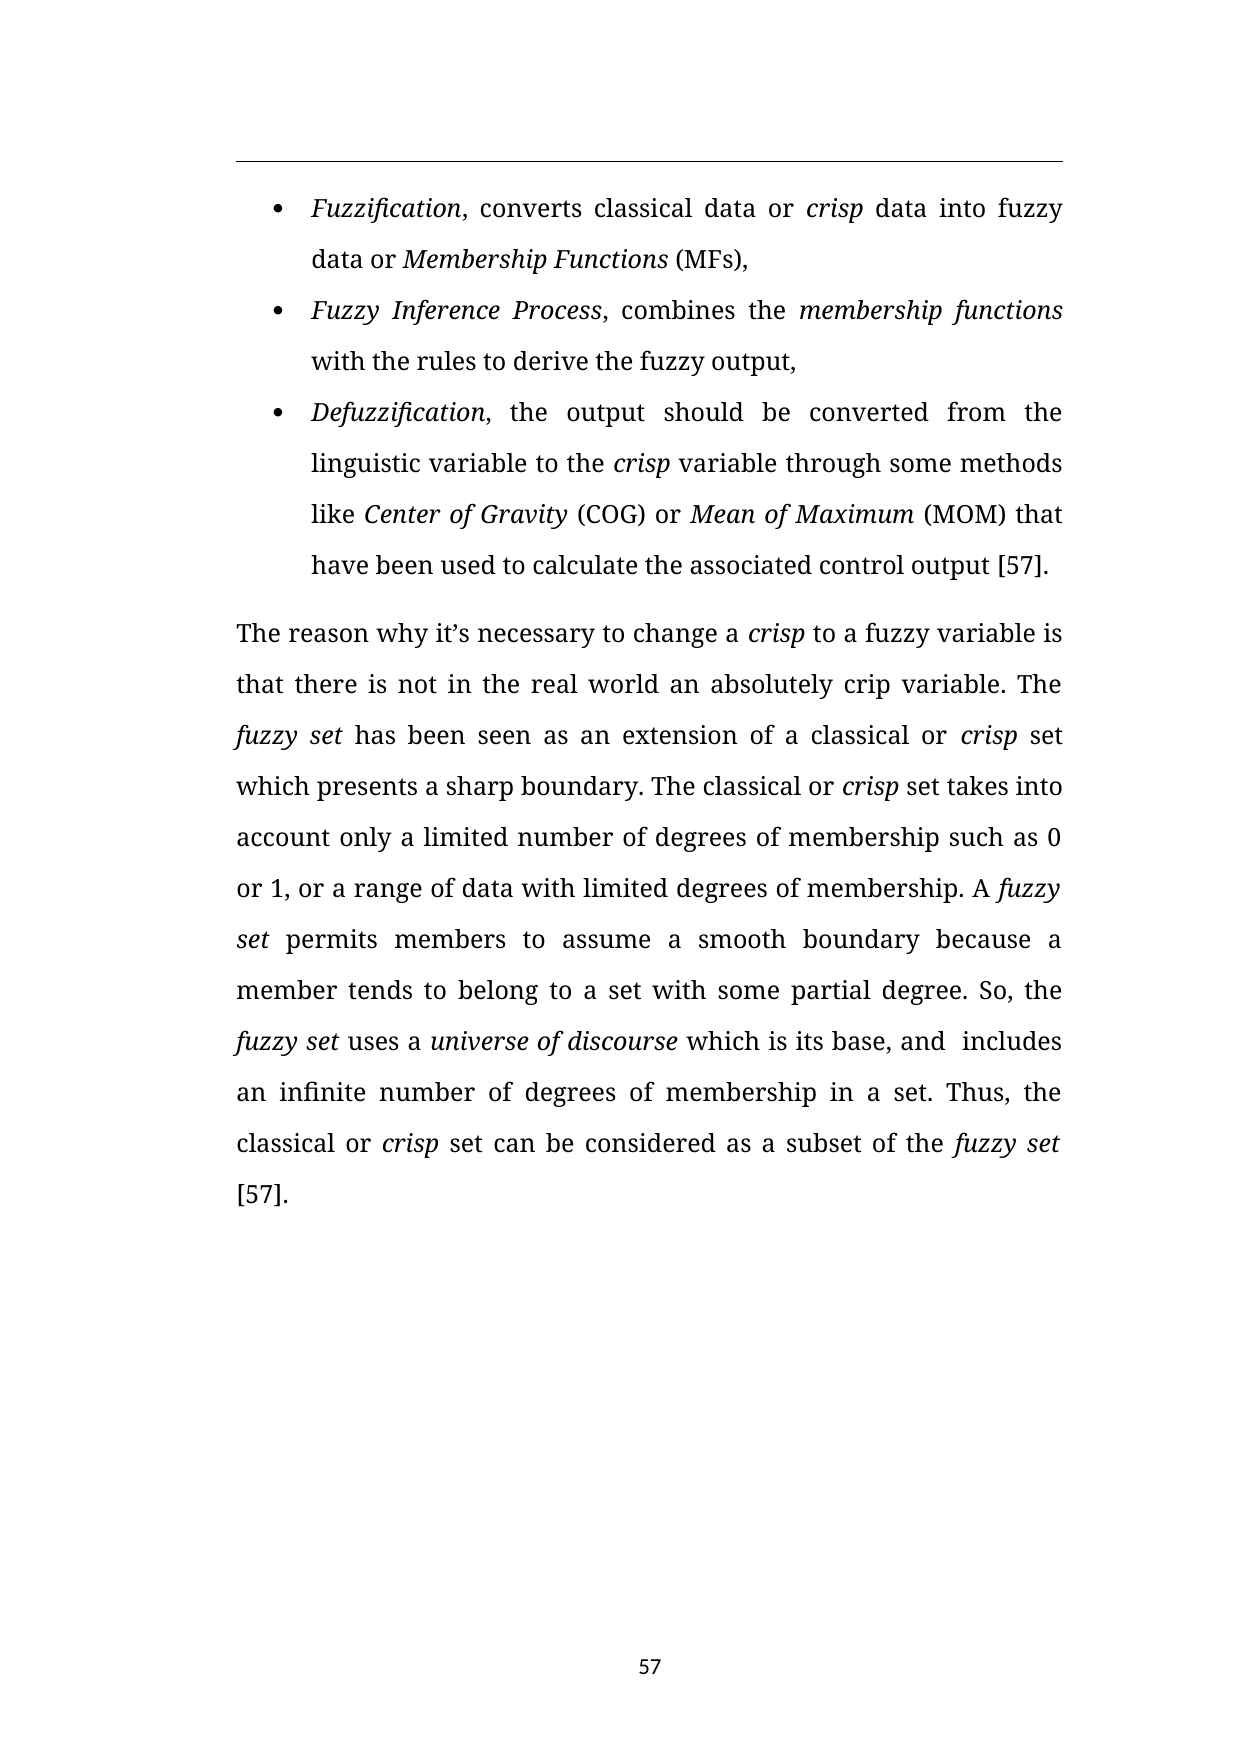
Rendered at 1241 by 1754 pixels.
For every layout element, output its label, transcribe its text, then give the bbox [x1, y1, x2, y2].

list Fuzzy Inference Process, combines the membership functions with the rules to derive the fuzzy output, [274, 292, 1063, 377]
list Defuzzification, the output should be converted from the linguistic variable to the crisp variable through some methods like Center of Gravity (COG) or Mean of Maximum (MOM) that have been used to calculate the associated control output . [274, 394, 1063, 582]
text The reason why it’s necessary to change a crisp to a fuzzy variable is that there is not in the real world an absolutely crip variable. The fuzzy set has been seen as an extension of a classical or crisp set which presents a sharp boundary. The classical or crisp set takes into account only a limited number of degrees of membership such as 0 or 1, or a range of data with limited degrees of membership. A fuzzy set permits members to assume a smooth boundary because a member tends to belong to a set with some partial degree. So, the fuzzy set uses a universe of discourse which is its base, and includes an infinite number of degrees of membership in a set. Thus, the classical or crisp set can be considered as a subset of the fuzzy set . [236, 615, 1063, 1211]
list Fuzzification, converts classical data or crisp data into fuzzy data or Membership Functions (MFs), [274, 190, 1063, 275]
